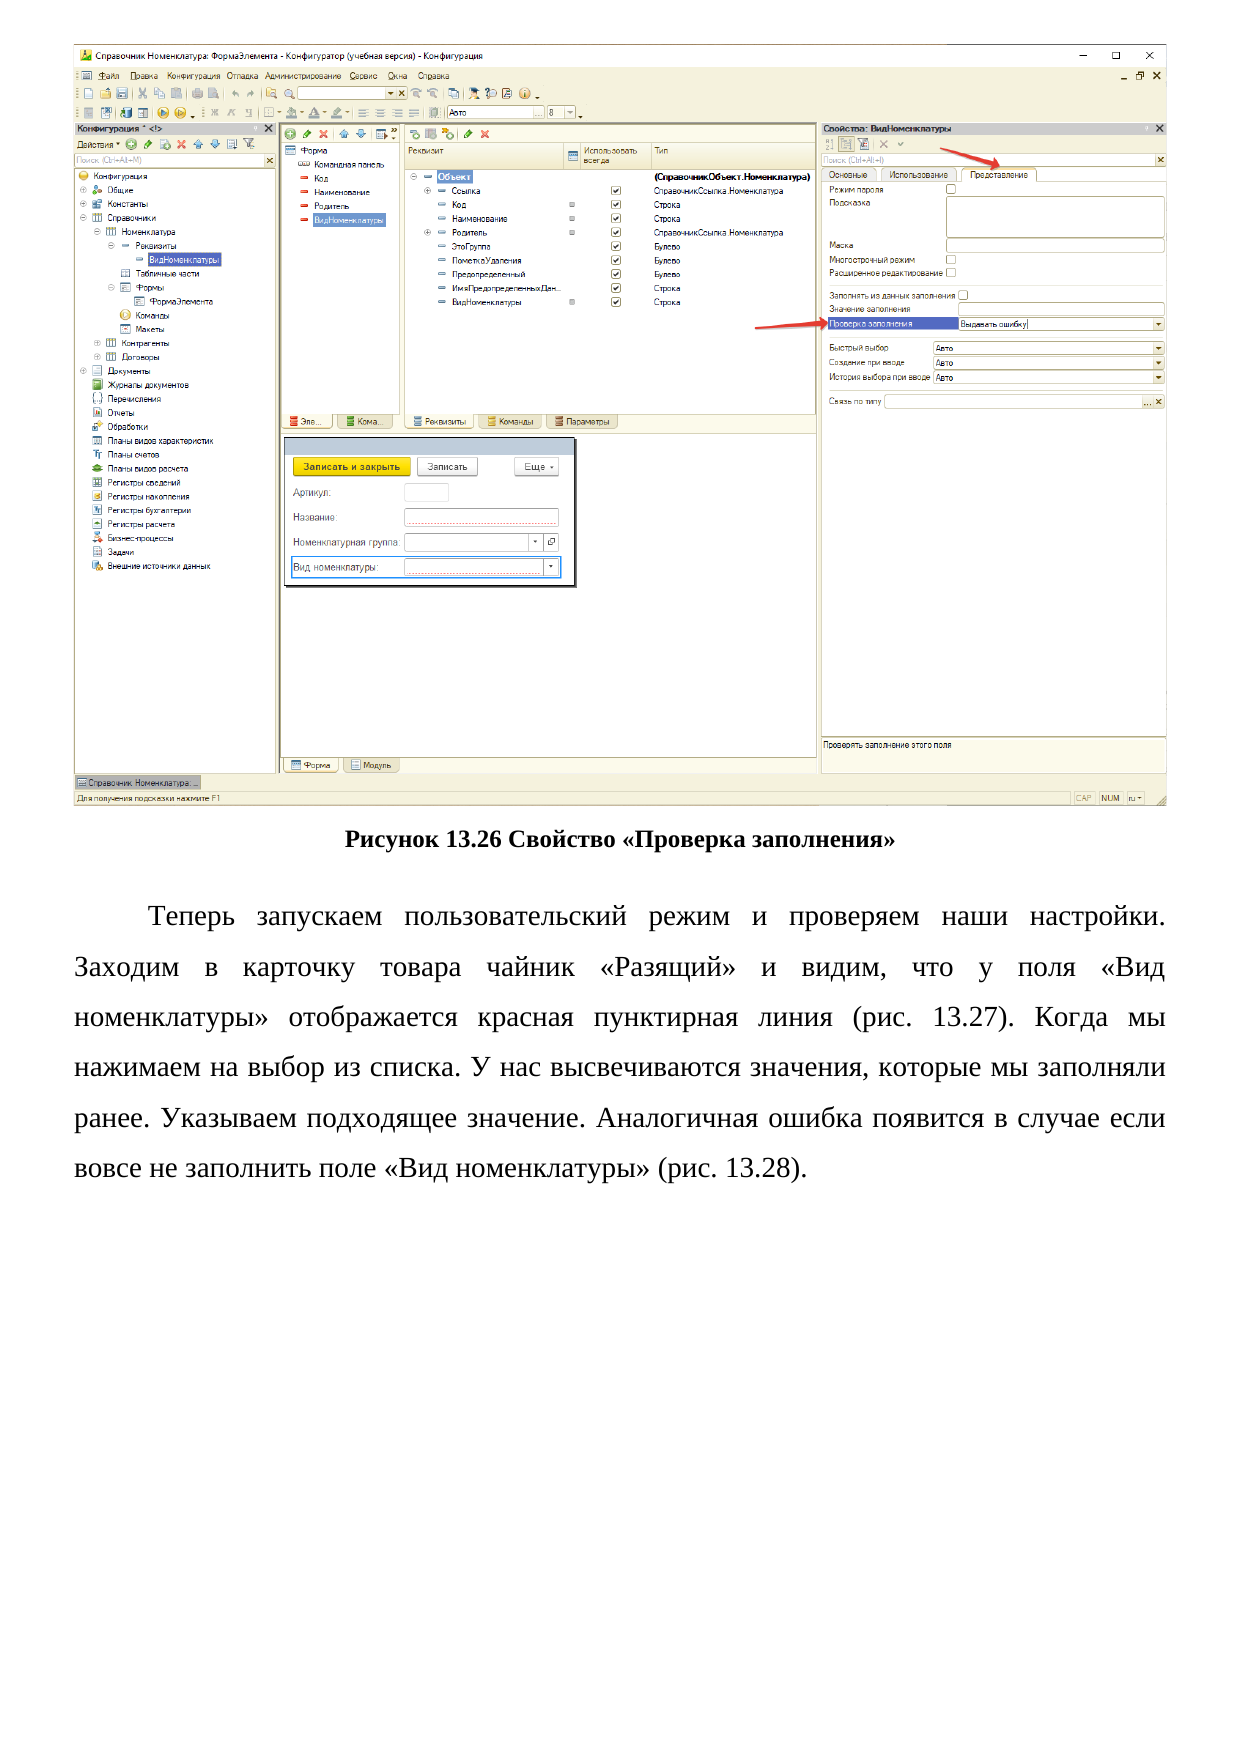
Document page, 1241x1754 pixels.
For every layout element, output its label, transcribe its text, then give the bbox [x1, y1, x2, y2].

text Рисунок 13.26 Свойство «Проверка заполнения» [74, 824, 1167, 853]
picture [73, 44, 1167, 806]
text Теперь запускаем пользовательский режим и проверяем наши настройки. Заходим в карточку товара чайник «Разящий» и видим, что у поля «Вид номенклатуры» отображается красная пунктирная линия (рис. 13.27). Когда мы нажимаем на выбор из списка. У нас высвечиваются значения, которые мы заполняли ранее. Указываем подходящее значение. Аналогичная ошибка появится в случае если вовсе не заполнить поле «Вид номенклатуры» (рис. 13.28). [74, 898, 1167, 1184]
